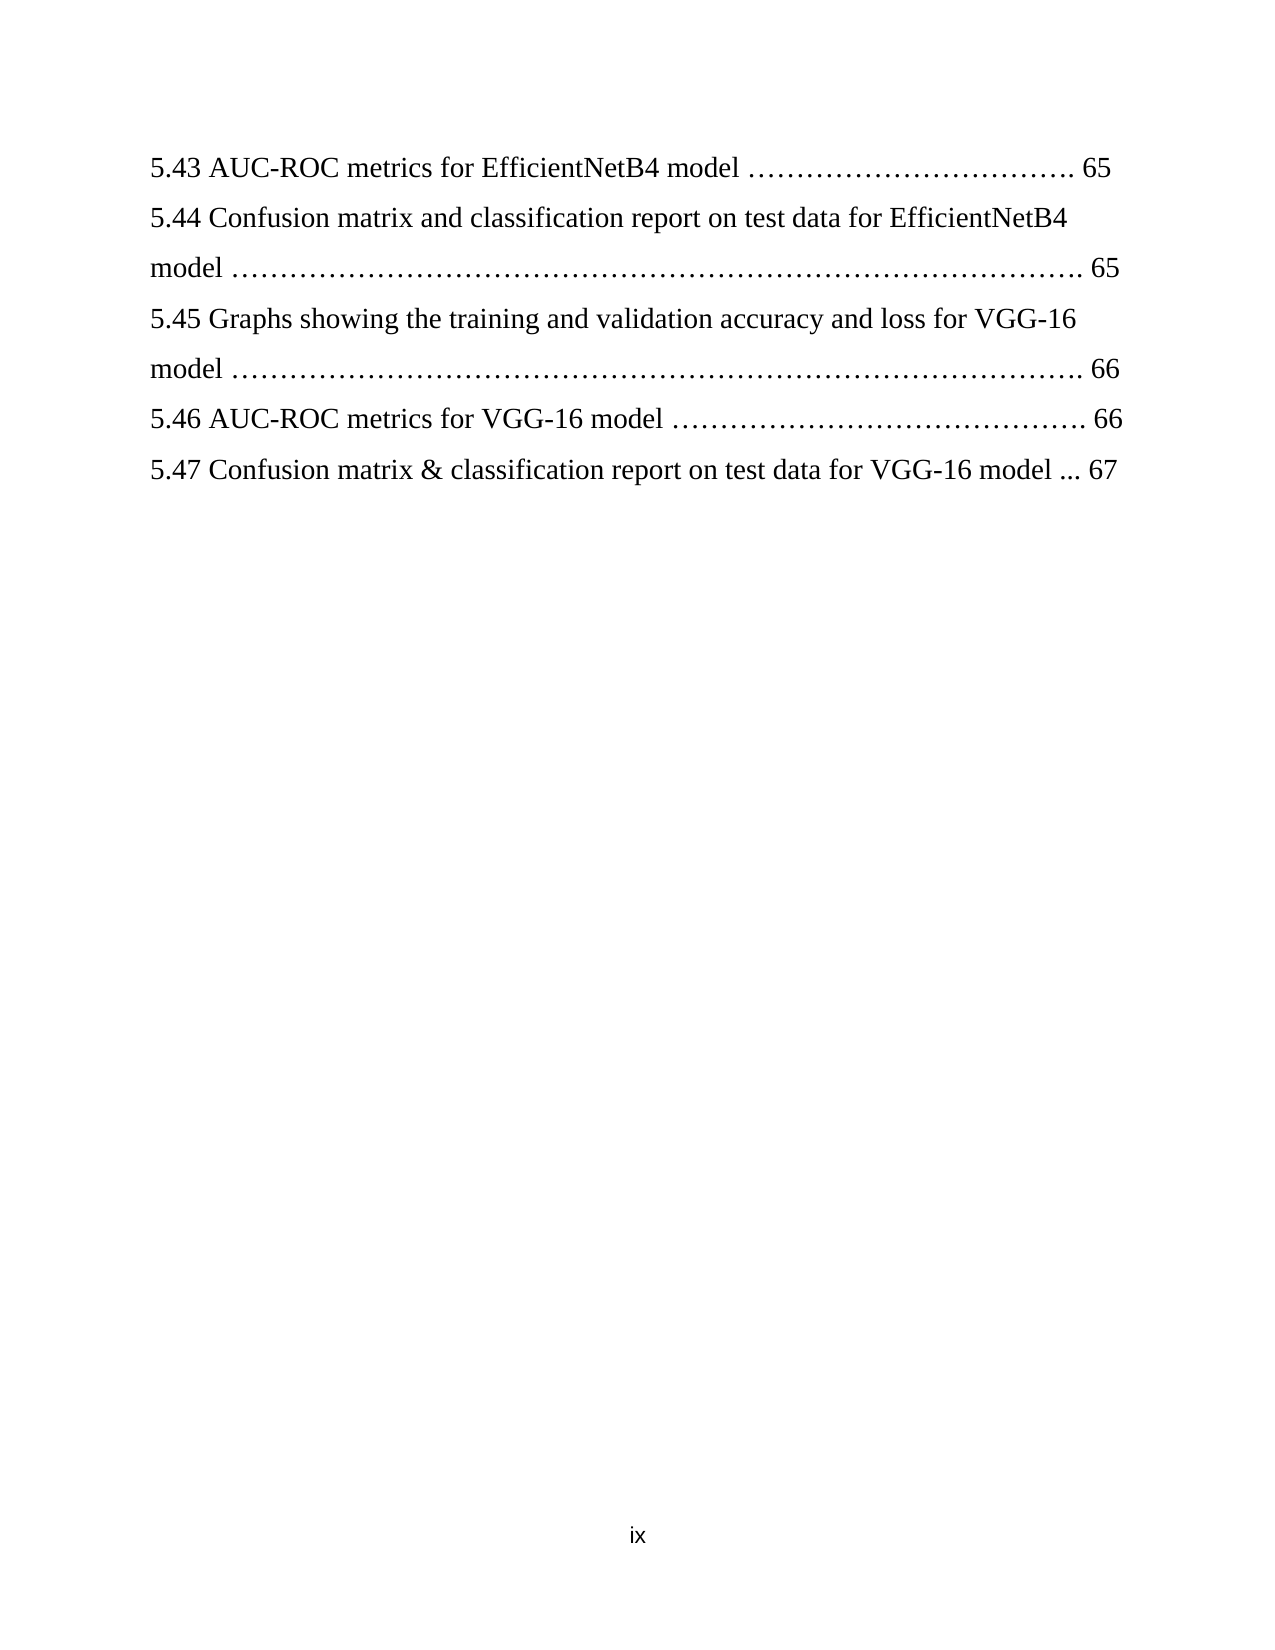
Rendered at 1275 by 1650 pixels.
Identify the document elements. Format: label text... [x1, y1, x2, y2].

text 5.47 Confusion matrix & classification report on test data for VGG-16 model ... 67 [150, 452, 1125, 485]
text 5.46 AUC-ROC metrics for VGG-16 model ……………………………………. 66 [150, 402, 1125, 435]
text 5.43 AUC-ROC metrics for EfficientNetB4 model ……………………………. 65 [150, 150, 1125, 183]
text 5.44 Confusion matrix and classification report on test data for EfficientNetB4 model ……………………………………………………………………………. 65 [150, 200, 1125, 284]
text 5.45 Graphs showing the training and validation accuracy and loss for VGG-16 model ……………………………………………………………………………. 66 [150, 301, 1125, 385]
